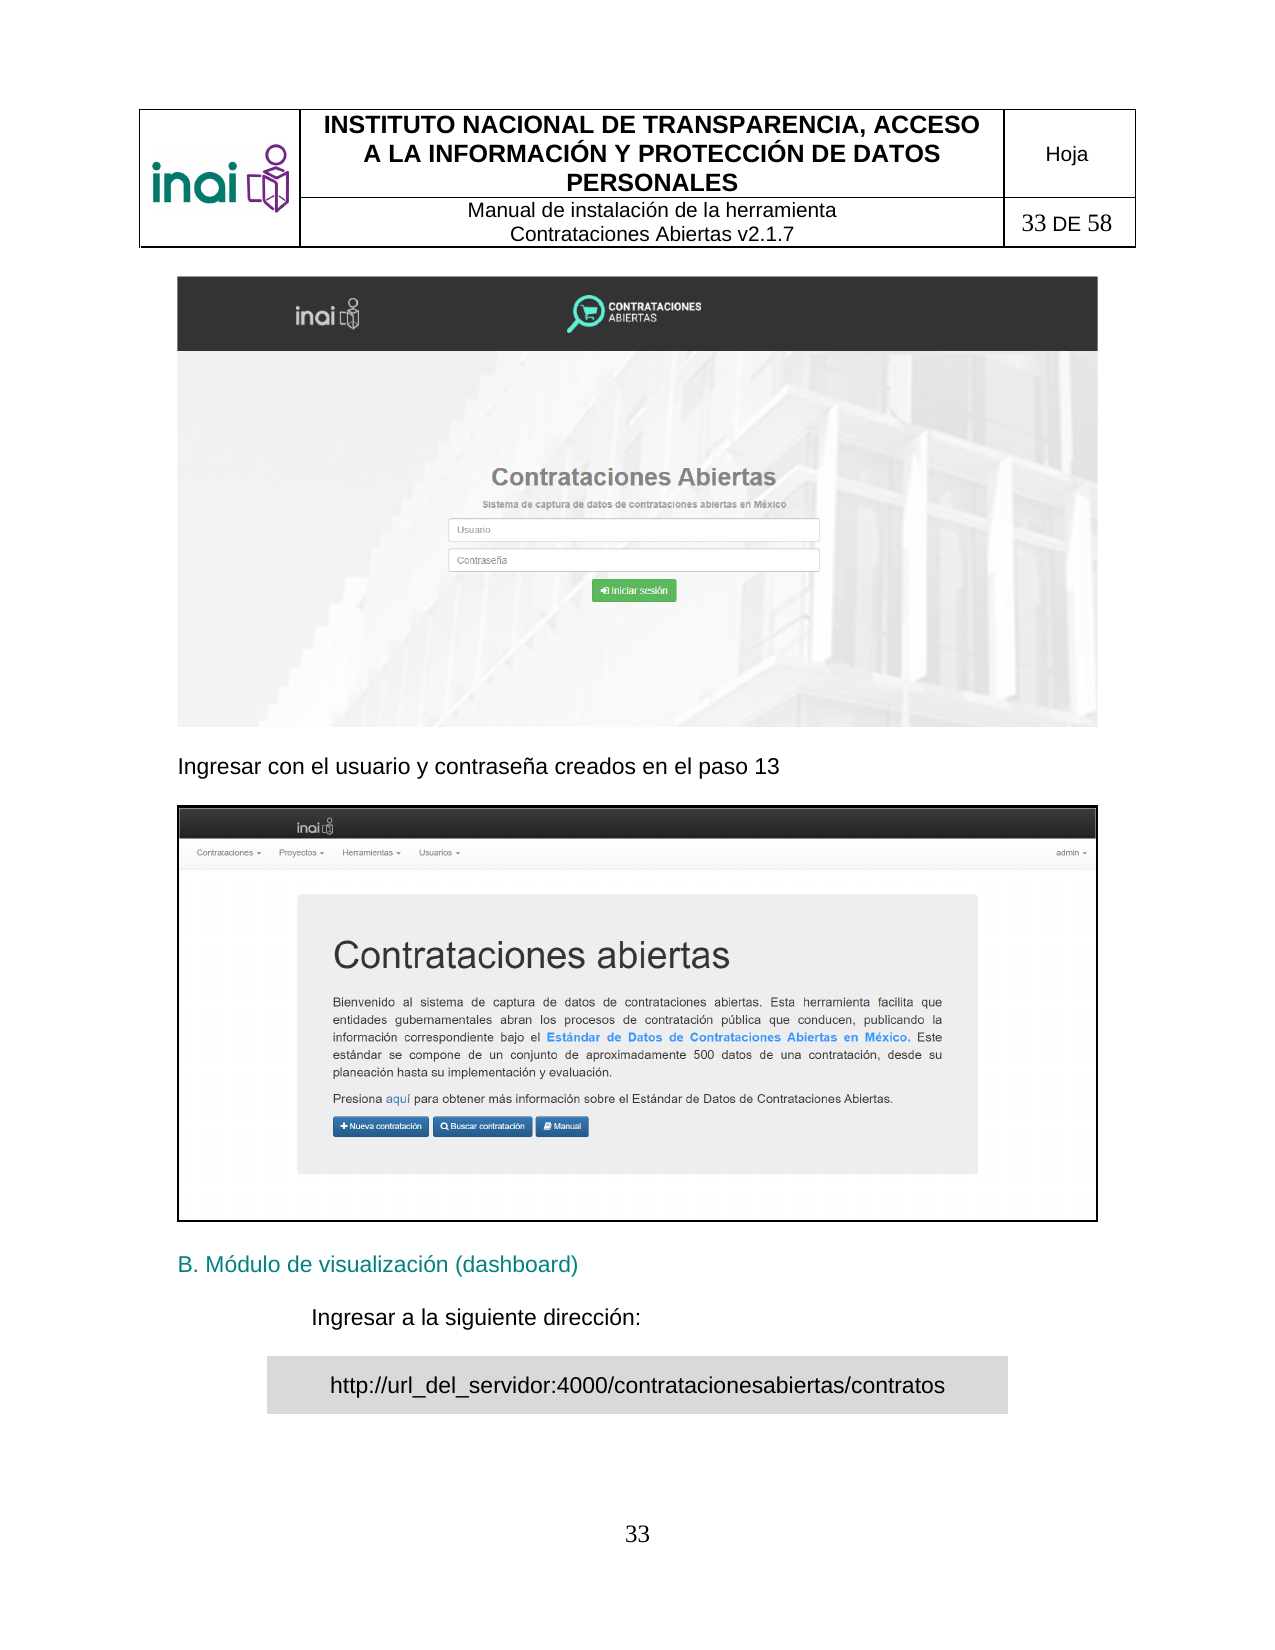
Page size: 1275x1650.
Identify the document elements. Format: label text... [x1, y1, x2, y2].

text Ingresar con el usuario y contraseña creados en el paso 13 [177, 753, 1098, 779]
picture [150, 143, 294, 214]
table_header http://url_del_servidor:4000/contratacionesabiertas/contratos [267, 1356, 1008, 1414]
picture [179, 808, 1096, 1220]
subtitle B. Módulo de visualización (dashboard) [177, 1251, 1098, 1277]
picture [177, 276, 1098, 727]
text Ingresar a la siguiente dirección: [311, 1303, 1098, 1330]
